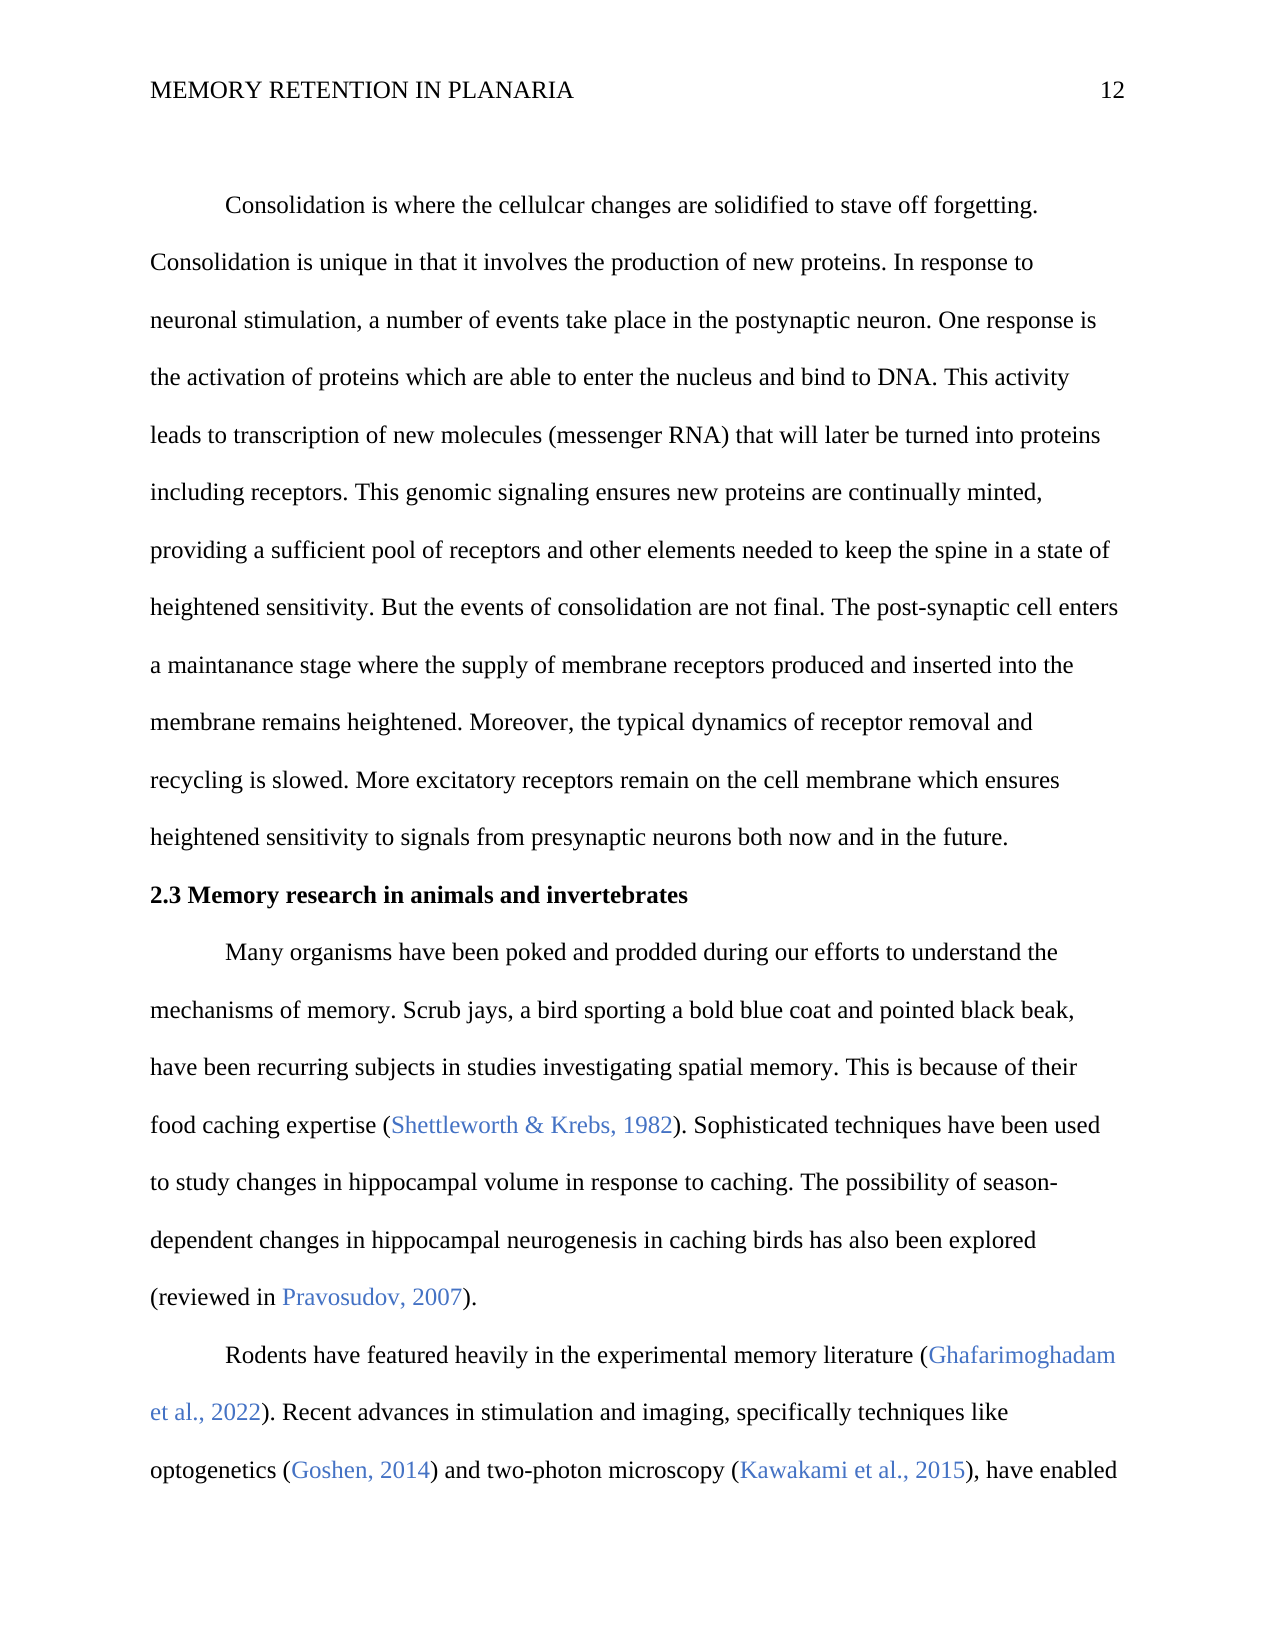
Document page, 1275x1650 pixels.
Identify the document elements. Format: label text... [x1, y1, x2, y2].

text Consolidation is where the cellulcar changes are solidified to stave off forgetting. Consolidation is unique in that it involves the production of new proteins. In response to neuronal stimulation, a number of events take place in the postynaptic neuron. One response is the activation of proteins which are able to enter the nucleus and bind to DNA. This activity leads to transcription of new molecules (messenger RNA) that will later be turned into proteins including receptors. This genomic signaling ensures new proteins are continually minted, providing a sufficient pool of receptors and other elements needed to keep the spine in a state of heightened sensitivity. But the events of consolidation are not final. The post-synaptic cell enters a maintanance stage where the supply of membrane receptors produced and inserted into the membrane remains heightened. Moreover, the typical dynamics of receptor removal and recycling is slowed. More excitatory receptors remain on the cell membrane which ensures heightened sensitivity to signals from presynaptic neurons both now and in the future. [150, 190, 1125, 851]
text Many organisms have been poked and prodded during our efforts to understand the mechanisms of memory. Scrub jays, a bird sporting a bold blue coat and pointed black beak, have been recurring subjects in studies investigating spatial memory. This is because of their food caching expertise (Shettleworth & Krebs, 1982). Sophisticated techniques have been used to study changes in hippocampal volume in response to caching. The possibility of season-dependent changes in hippocampal neurogenesis in caching birds has also been explored (reviewed in Pravosudov, 2007). [150, 937, 1125, 1311]
subtitle 2.3 Memory research in animals and invertebrates [150, 880, 1125, 909]
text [150, 1340, 1125, 1484]
